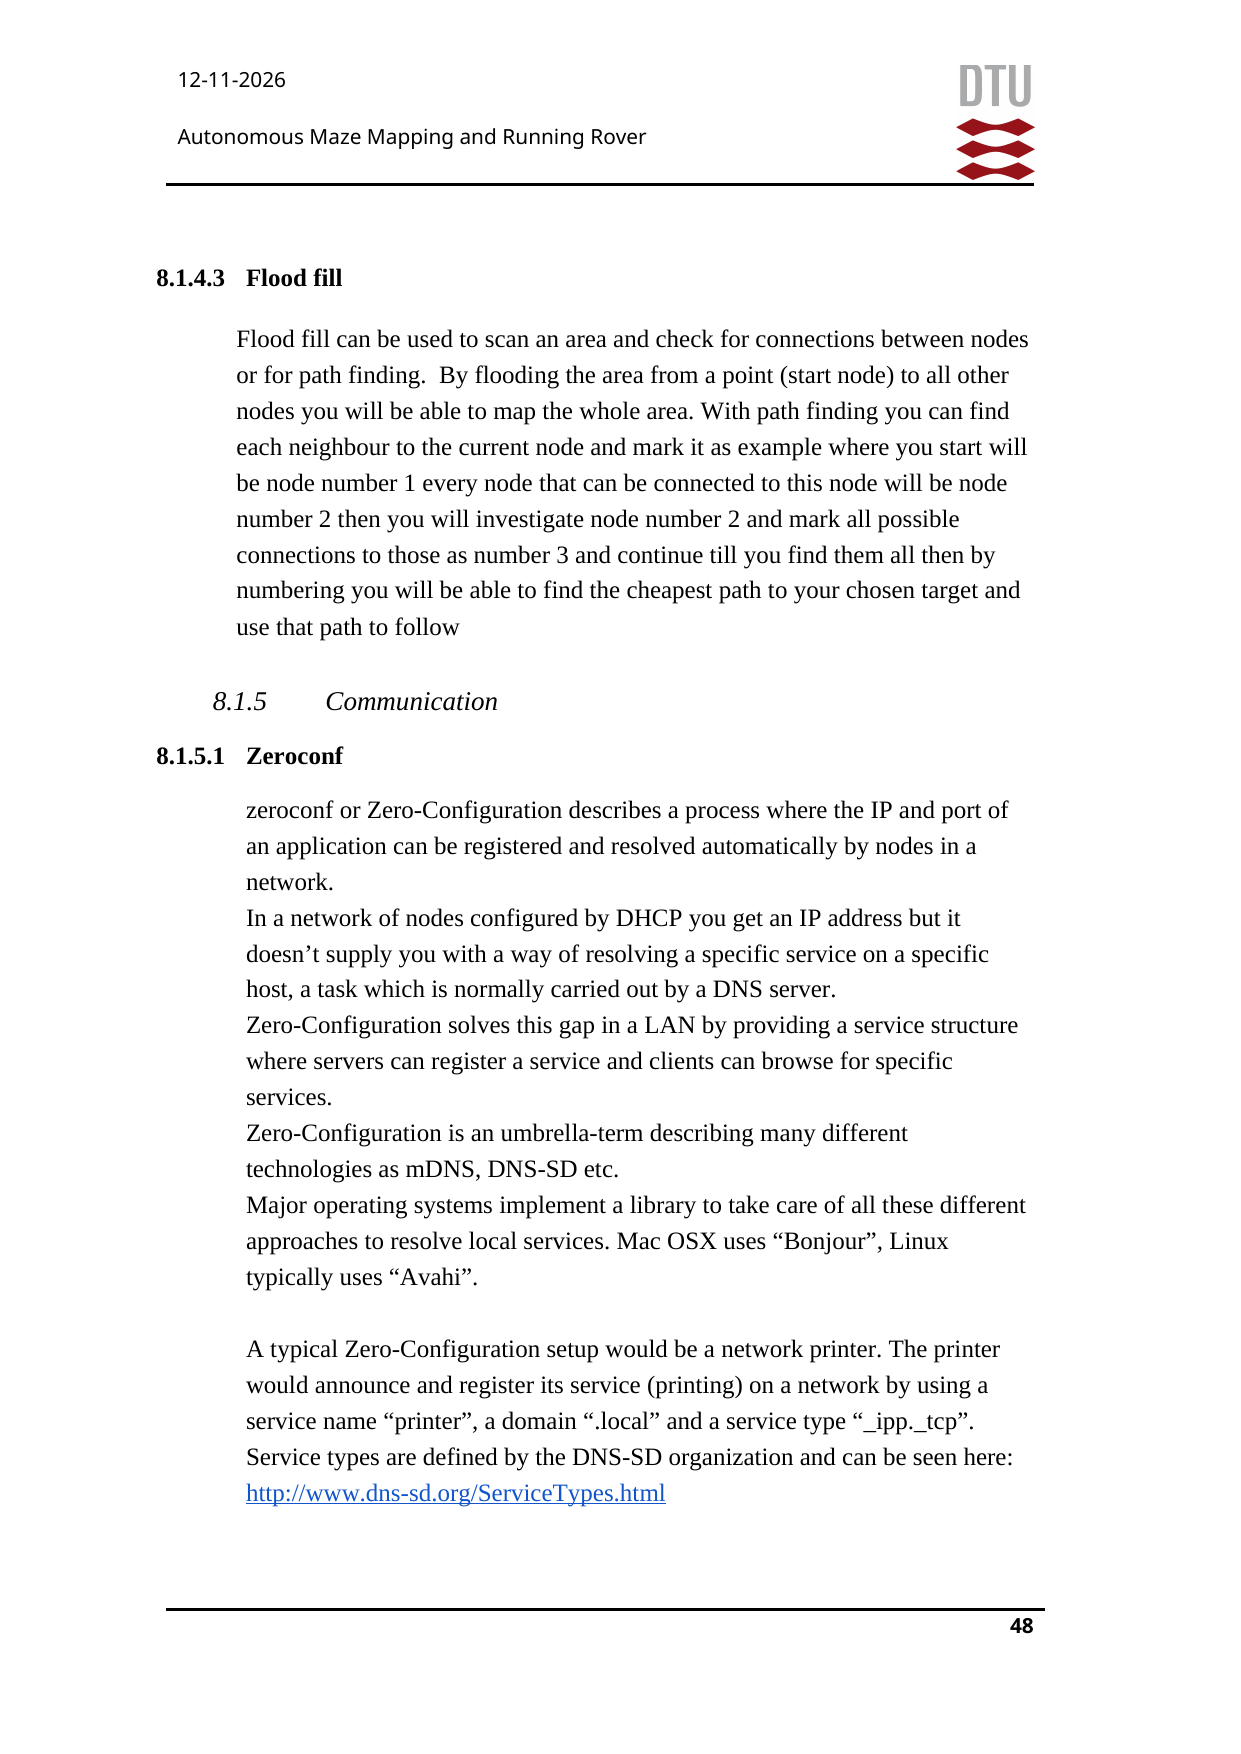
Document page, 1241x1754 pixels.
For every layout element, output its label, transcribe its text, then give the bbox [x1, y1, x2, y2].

text Zero-Configuration is an umbrella-term describing many different technologies as mDNS, DNS-SD etc. [246, 1118, 1033, 1183]
text Service types are defined by the DNS-SD organization and can be seen here: [246, 1442, 1033, 1471]
text A typical Zero-Configuration setup would be a network printer. The printer would announce and register its service (printing) on a network by using a service name “printer”, a domain “.local” and a service type “_ipp._tcp”. [246, 1334, 1033, 1434]
subtitle Zeroconf [156, 741, 1033, 770]
text http://www.dns-sd.org/ServiceTypes.html [246, 1478, 1033, 1506]
text Zero-Configuration solves this gap in a LAN by providing a service structure where servers can register a service and clients can browse for specific services. [246, 1011, 1033, 1111]
text Flood fill can be used to scan an area and check for connections between nodes or for path finding. By flooding the area from a point (start node) to all other nodes you will be able to map the whole area. With path finding you can find each neighbour to the current node and mark it as example where you start will be node number 1 every node that can be connected to this node will be node number 2 then you will investigate node number 2 and mark all possible connections to those as number 3 and continue till you find them all then by numbering you will be able to find the cheapest path to your chosen target and use that path to follow [236, 324, 1033, 640]
text Major operating systems implement a library to take care of all these different approaches to resolve local services. Mac OSX uses “Bonjour”, Linux typically uses “Avahi”. [246, 1190, 1033, 1291]
subtitle Flood fill [156, 263, 1033, 292]
text In a network of nodes configured by DHCP you get an IP address but it doesn’t supply you with a way of resolving a specific service on a specific host, a task which is normally carried out by a DNS server. [246, 903, 1033, 1003]
picture [956, 65, 1035, 180]
text zeroconf or Zero-Configuration describes a process where the IP and port of an application can be registered and resolved automatically by nodes in a network. [246, 795, 1033, 896]
subtitle Communication [213, 685, 1033, 716]
